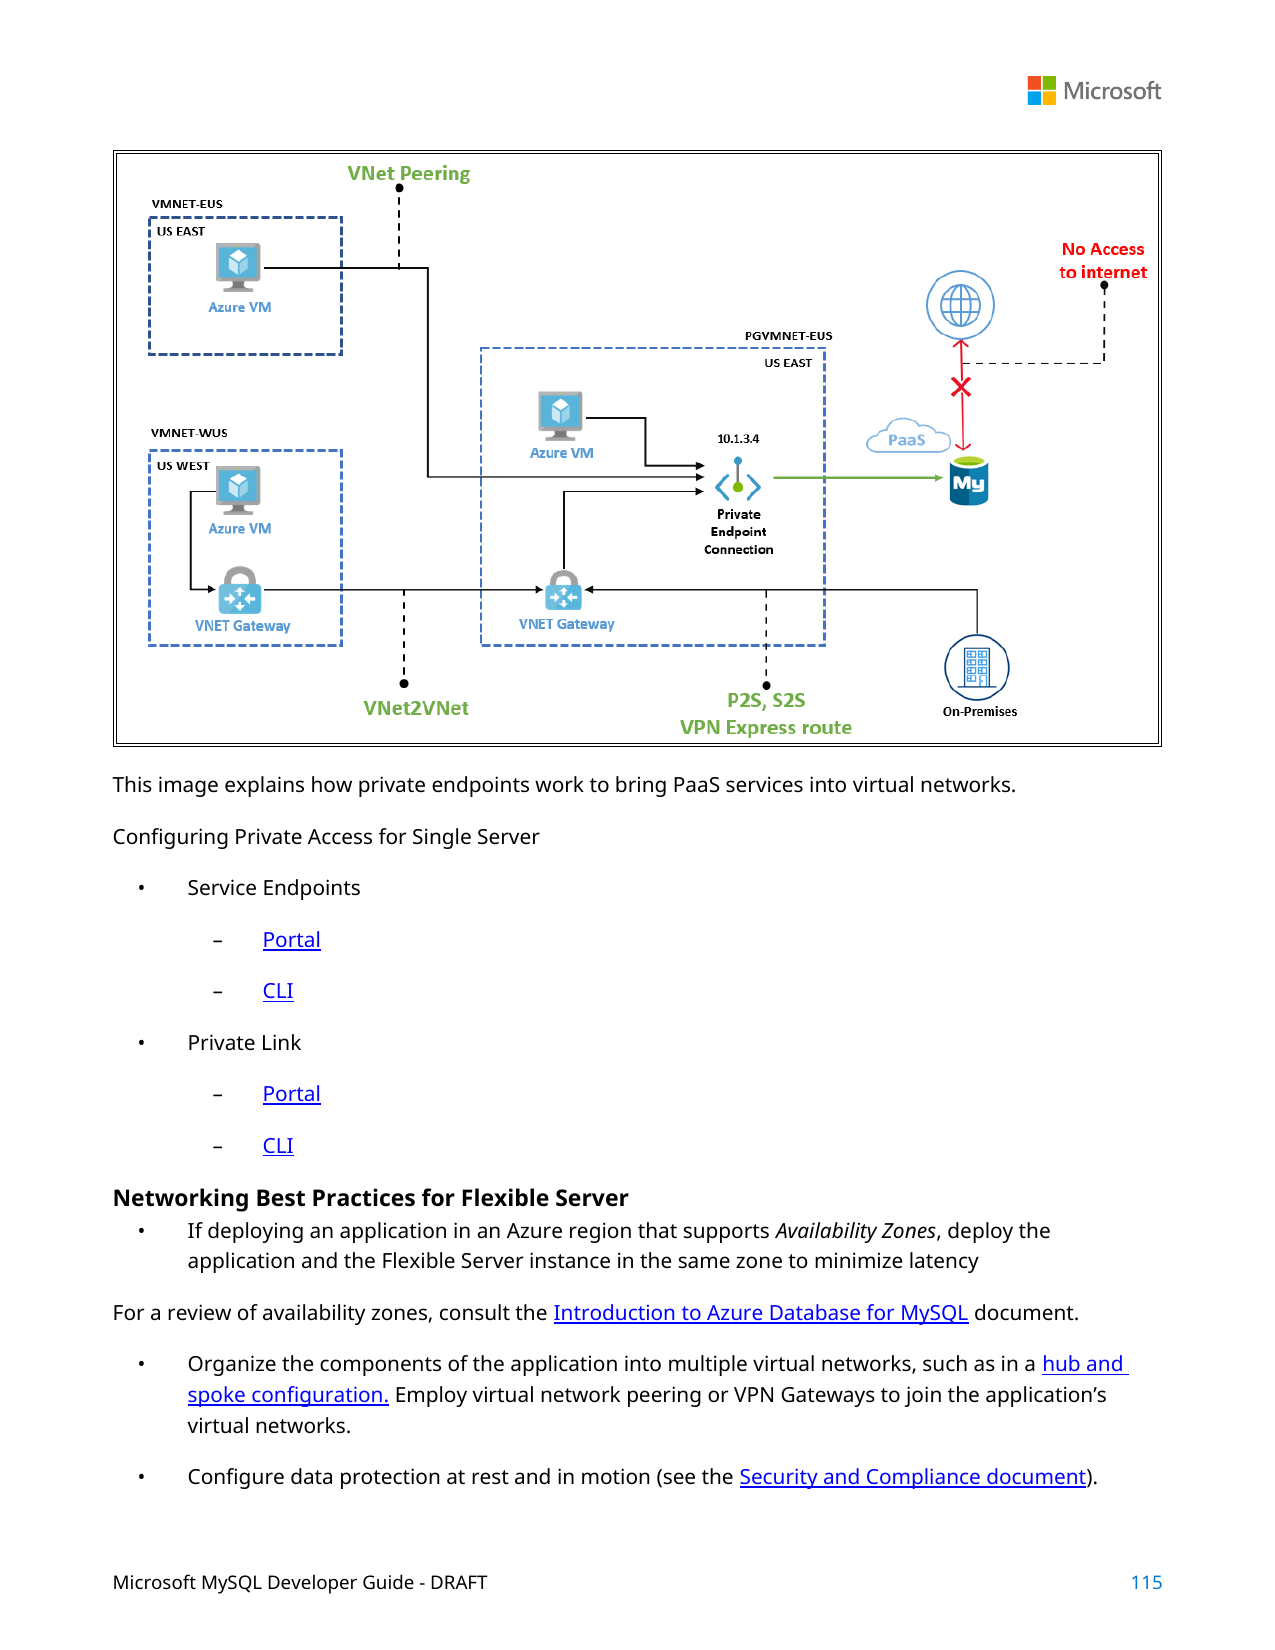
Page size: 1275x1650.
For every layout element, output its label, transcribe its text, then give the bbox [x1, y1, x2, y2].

subtitle Networking Best Practices for Flexible Server [112, 1182, 1162, 1213]
picture [1026, 75, 1163, 107]
list If deploying an application in an Azure region that supports Availability Zones, deploy the application and the Flexible Server instance in the same zone to minimize latency [137, 1216, 1162, 1275]
list Private Link [137, 1028, 1162, 1056]
list CLI [212, 1131, 1162, 1159]
list CLI [212, 976, 1162, 1005]
list Service Endpoints [137, 873, 1162, 902]
picture [114, 151, 1161, 746]
text For a review of availability zones, consult the Introduction to Azure Database for MySQL document. [112, 1298, 1162, 1326]
text This image explains how private endpoints work to bring PaaS services into virtual networks. [112, 771, 1162, 799]
list Portal [212, 925, 1162, 953]
list Configure data protection at rest and in motion (see the Security and Compliance document). [137, 1462, 1162, 1491]
list Portal [212, 1079, 1162, 1108]
text Configuring Private Access for Single Server [112, 822, 1162, 850]
list Organize the components of the application into multiple virtual networks, such as in a hub and spoke configuration. Employ virtual network peering or VPN Gateways to join the application’s virtual networks. [137, 1349, 1162, 1439]
